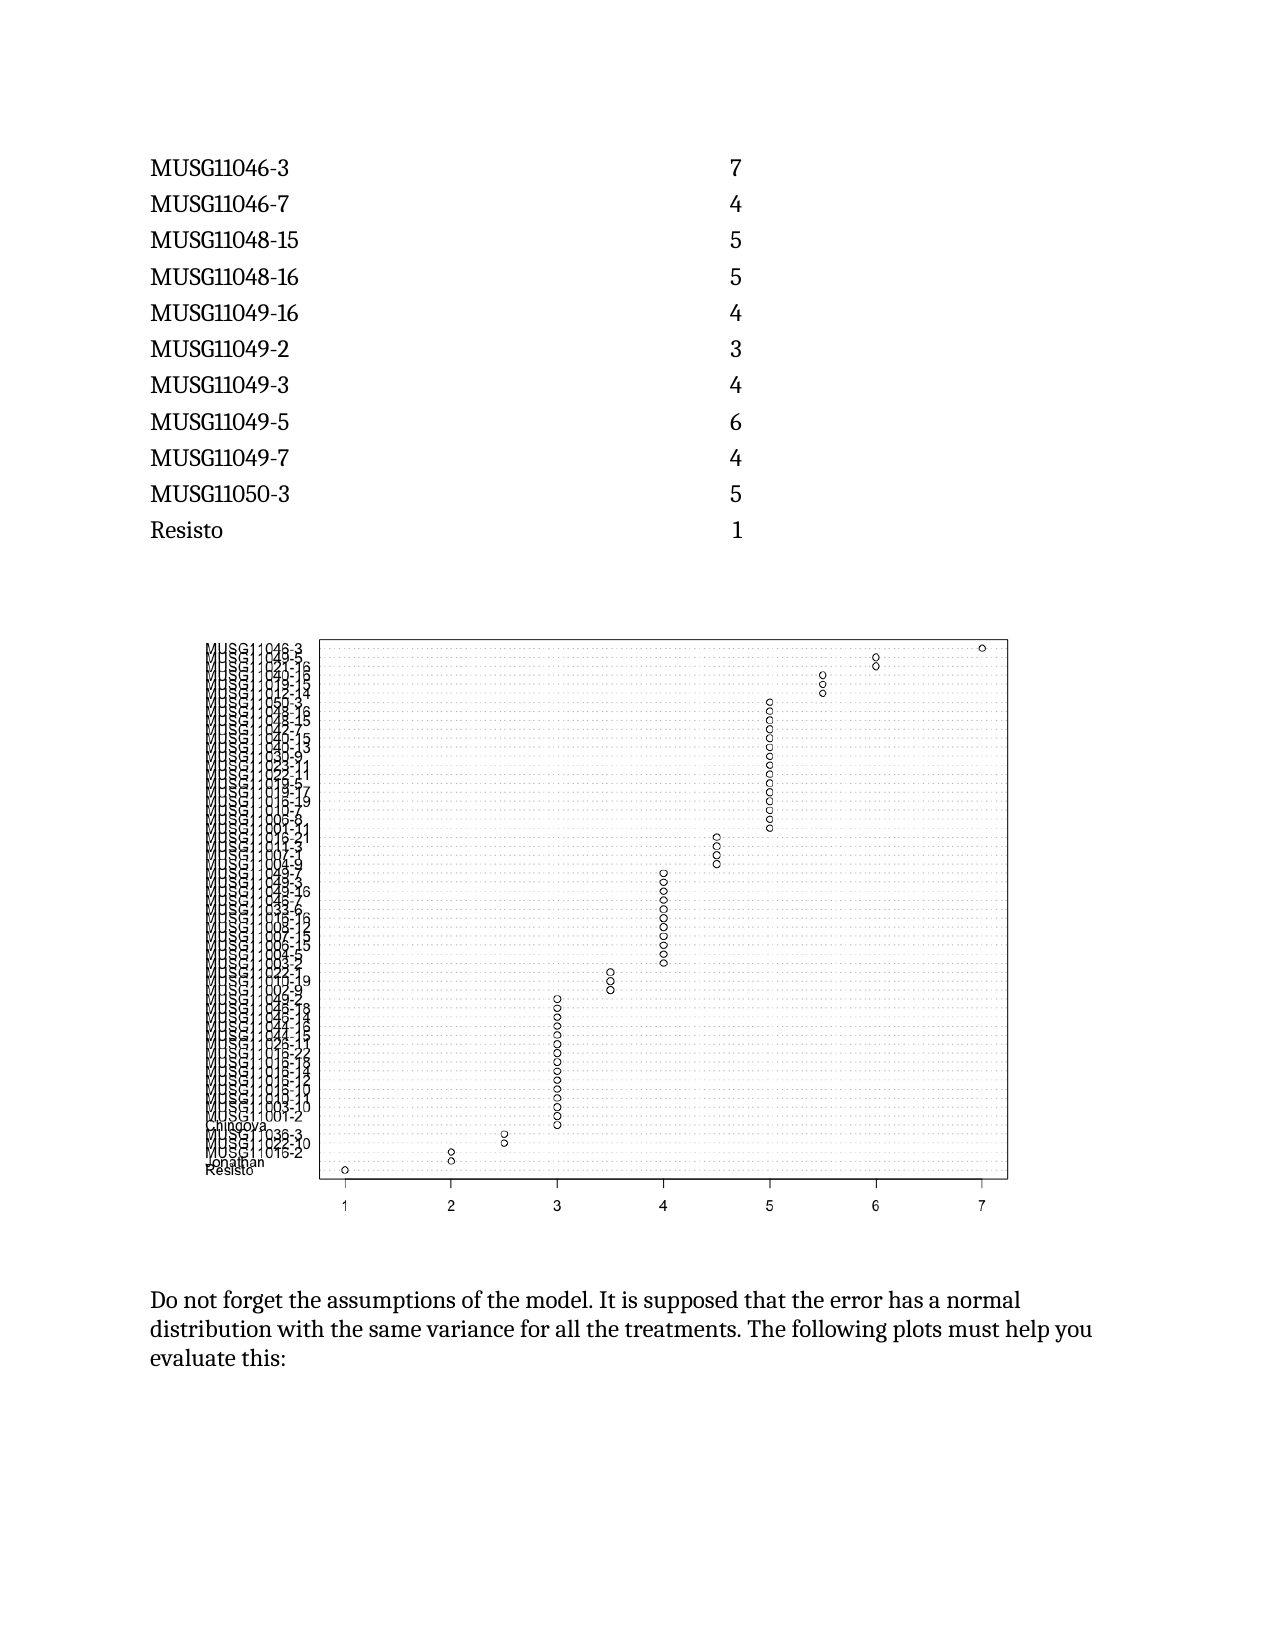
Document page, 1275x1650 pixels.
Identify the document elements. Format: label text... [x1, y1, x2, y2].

picture [168, 567, 1044, 1268]
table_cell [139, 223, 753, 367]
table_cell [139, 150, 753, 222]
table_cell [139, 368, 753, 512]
text Do not forget the assumptions of the model. It is supposed that the error has a normal distribution with the same variance for all the treatments. The following plots must help you evaluate this: [150, 1286, 1125, 1372]
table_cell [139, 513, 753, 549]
